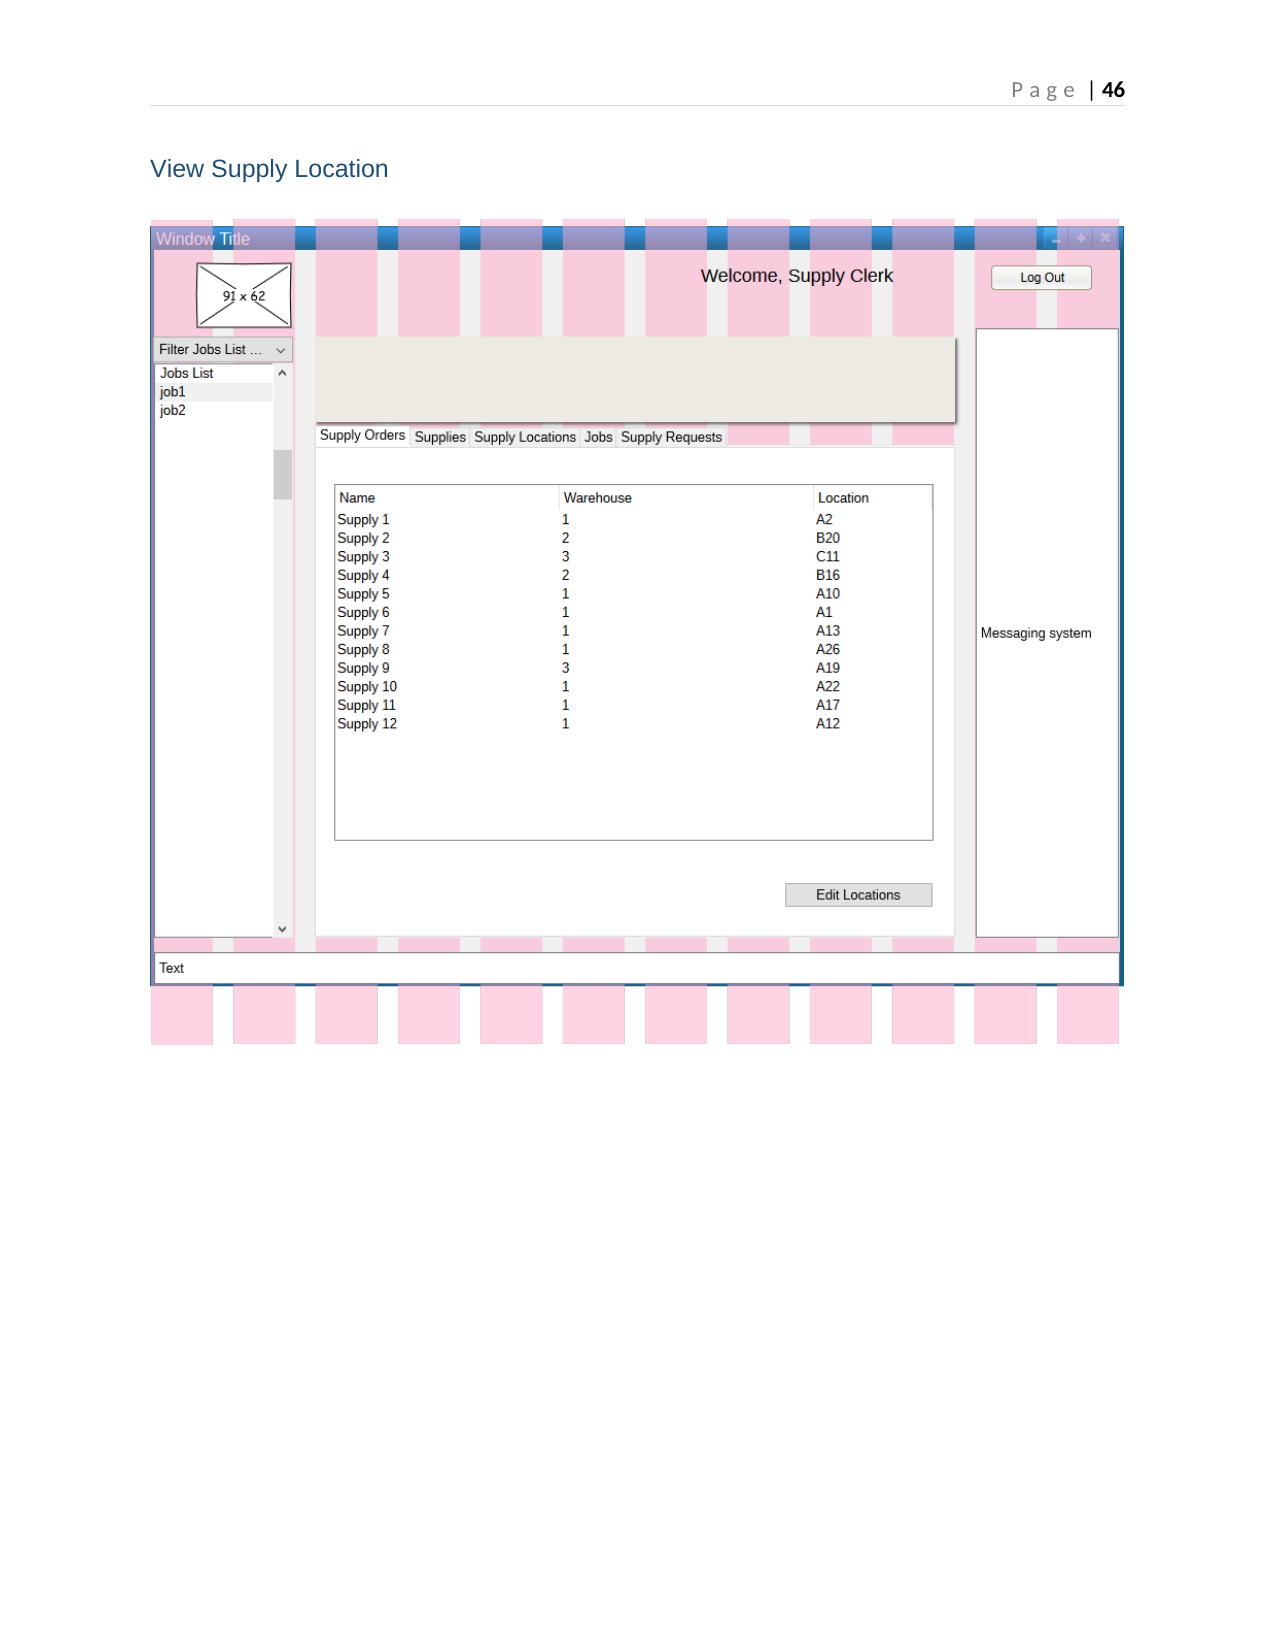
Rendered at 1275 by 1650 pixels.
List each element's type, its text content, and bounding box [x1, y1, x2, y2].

subtitle View Supply Location [150, 154, 1125, 183]
picture [150, 219, 1124, 1045]
